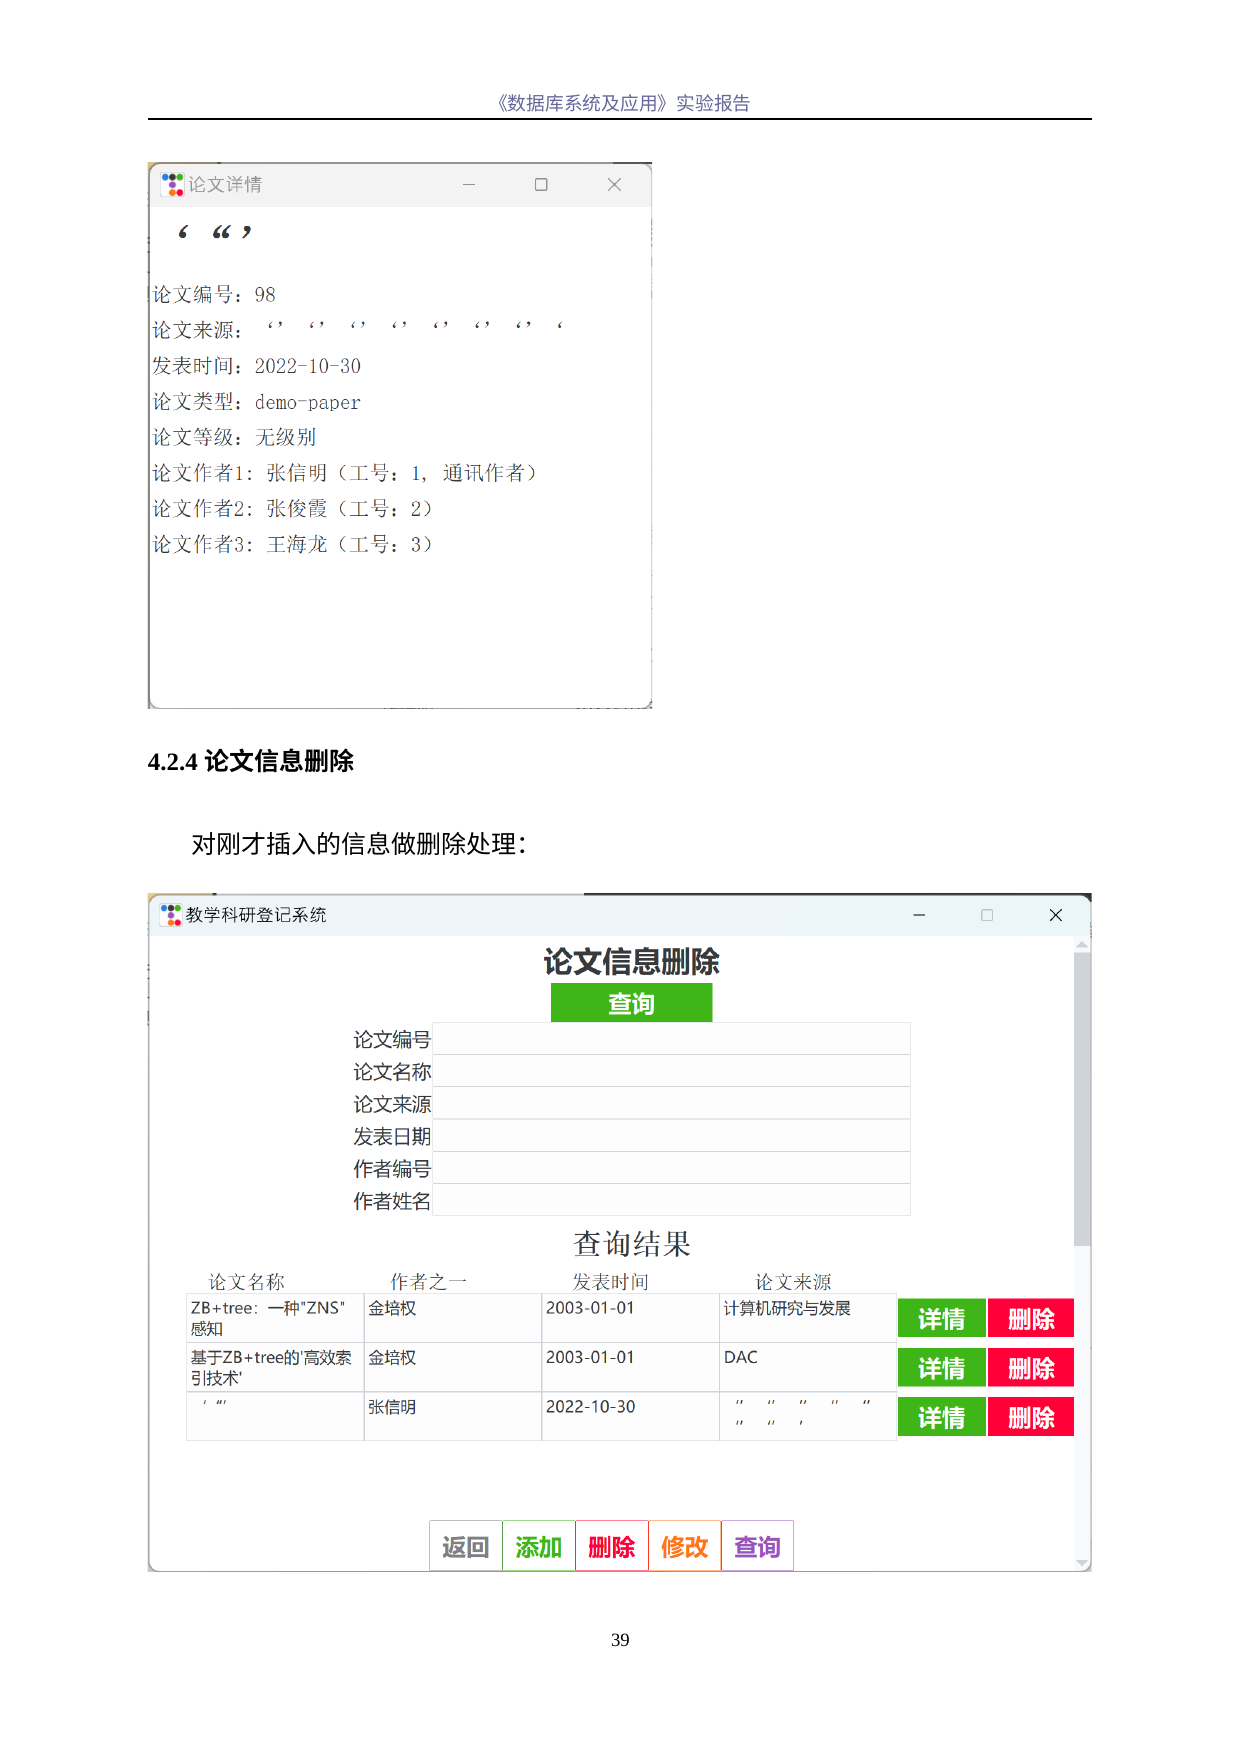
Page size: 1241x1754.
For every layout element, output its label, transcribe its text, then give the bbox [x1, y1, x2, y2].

picture [147, 162, 653, 709]
text 4.2.4 论文信息删除 [148, 727, 1092, 792]
picture [147, 893, 1092, 1572]
text 对刚才插入的信息做删除处理： [148, 810, 1092, 875]
